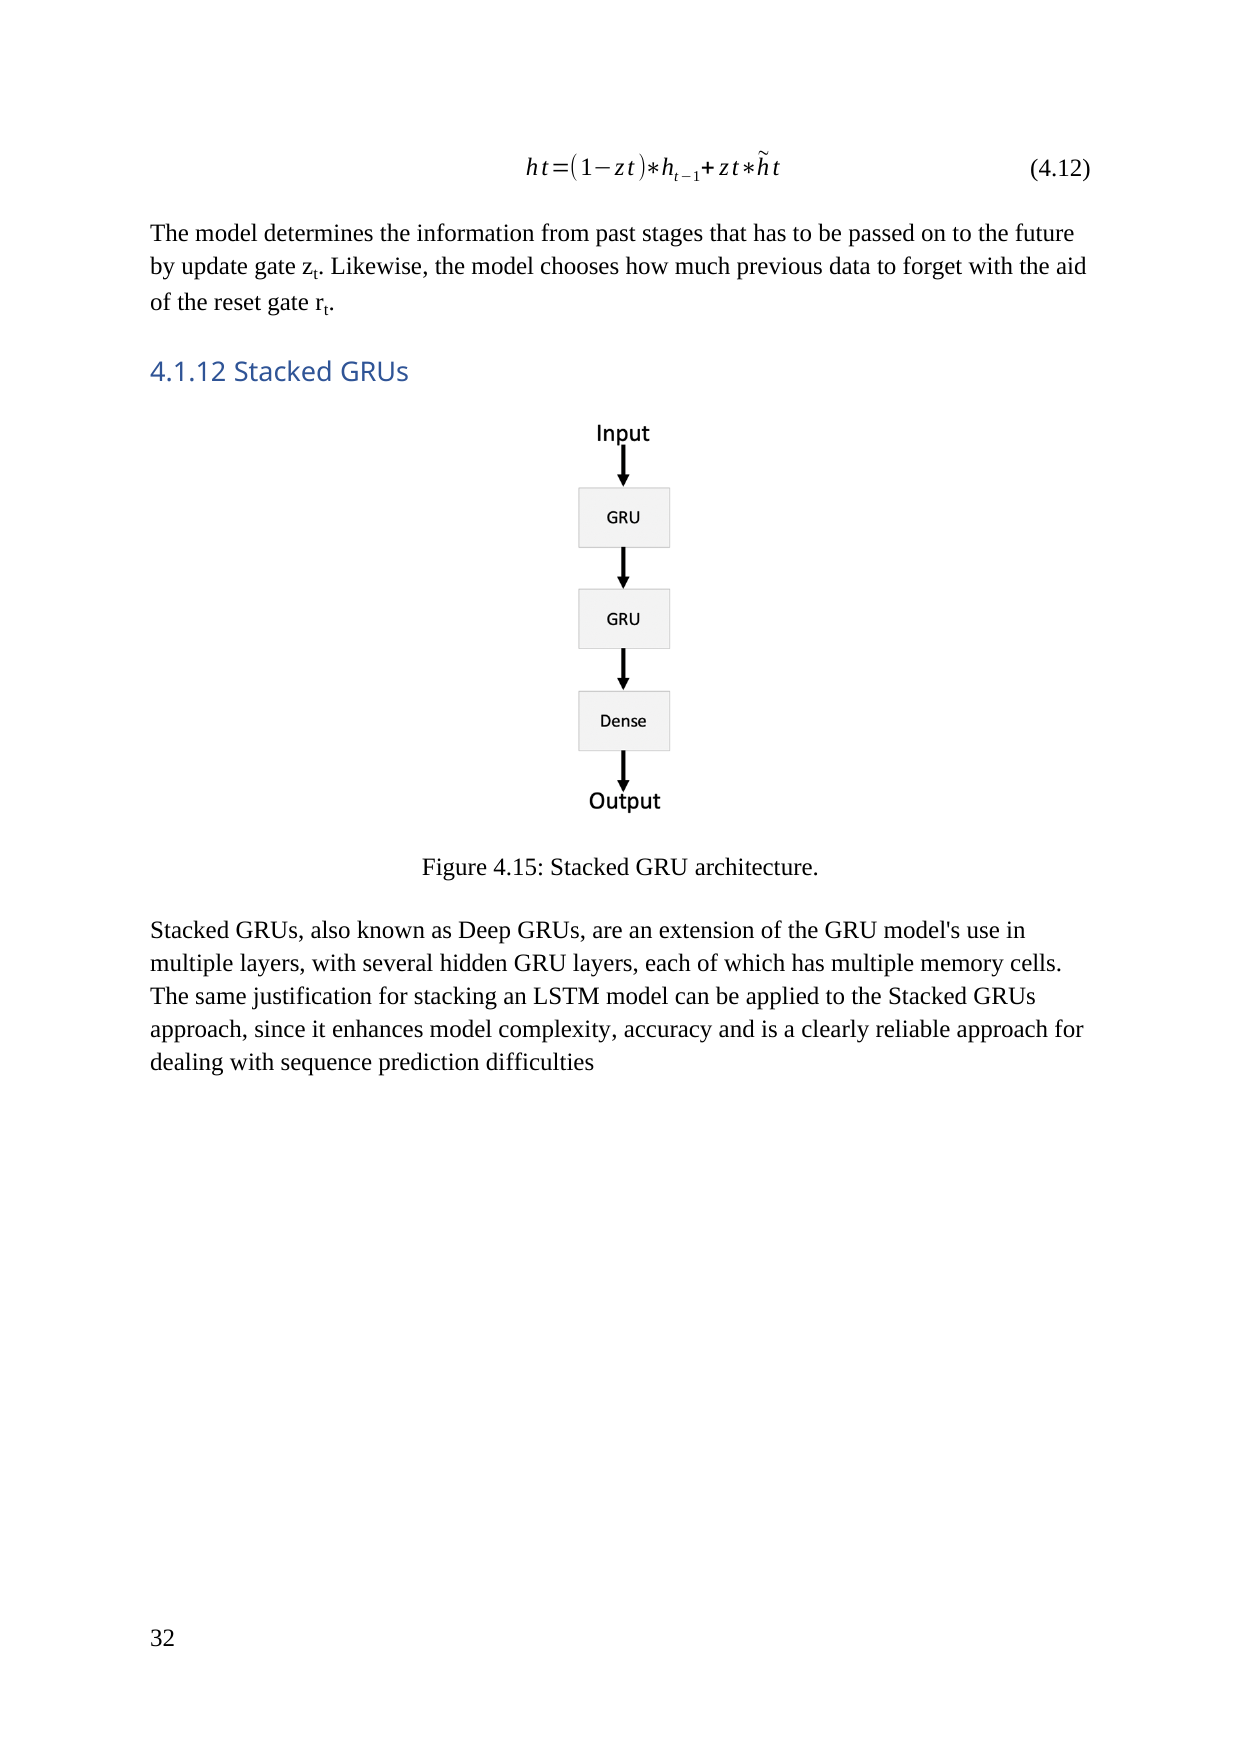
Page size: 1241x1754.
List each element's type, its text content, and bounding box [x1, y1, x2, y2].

text Stacked GRUs, also known as Deep GRUs, are an extension of the GRU model's use in multiple layers, with several hidden GRU layers, each of which has multiple memory cells. The same justification for stacking an LSTM model can be applied to the Stacked GRUs approach, since it enhances model complexity, accuracy and is a clearly reliable approach for dealing with sequence prediction difficulties [150, 915, 1090, 1076]
text Figure 4.15: Stacked GRU architecture. [150, 852, 1090, 881]
picture [540, 418, 700, 819]
subtitle 4.1.12 Stacked GRUs [150, 353, 1090, 390]
text (4.12) [150, 150, 1090, 184]
text The model determines the information from past stages that has to be passed on to the future by update gate zt. Likewise, the model chooses how much previous data to forget with the aid of the reset gate rt. [150, 218, 1090, 319]
